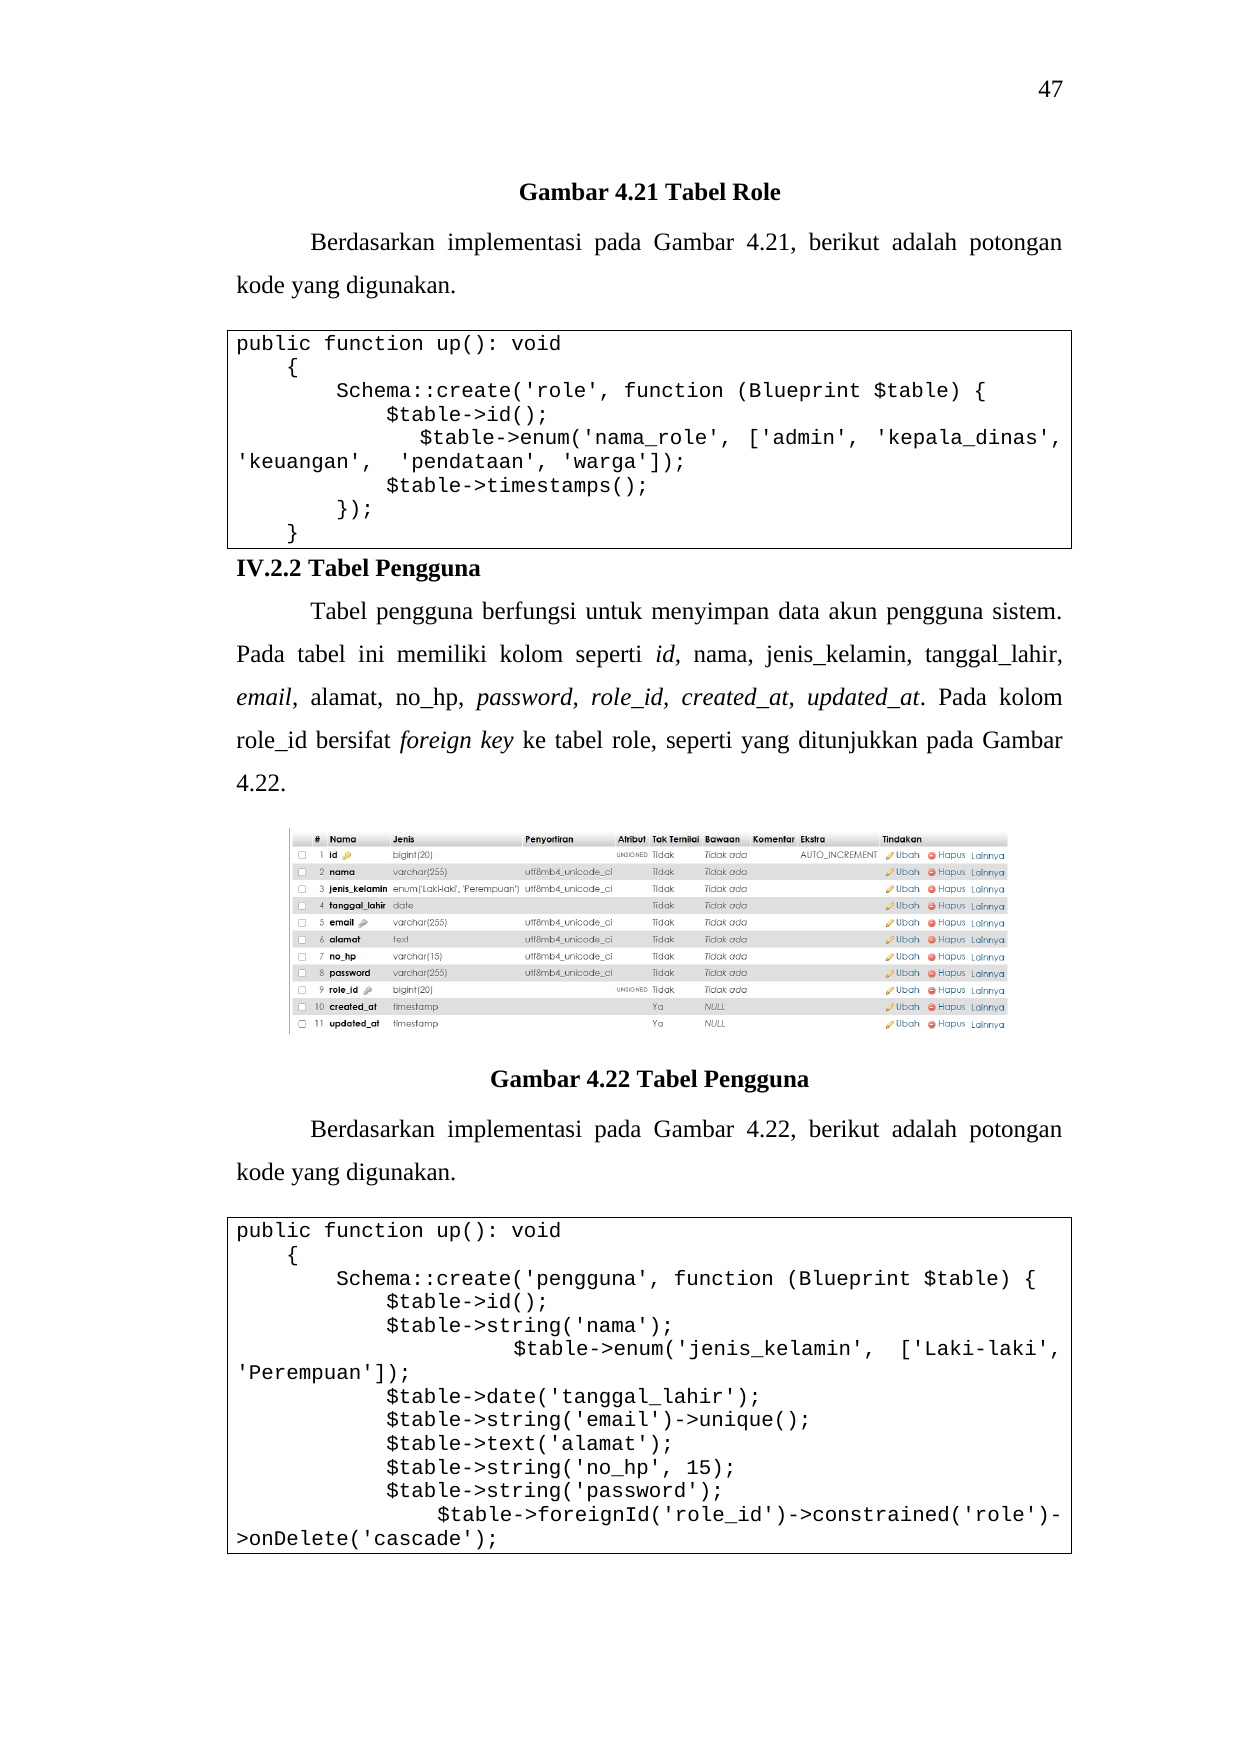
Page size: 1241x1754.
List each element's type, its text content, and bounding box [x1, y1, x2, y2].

subtitle Tabel Pengguna [236, 553, 1063, 582]
text Schema::create('role', function (Blueprint $table) { [236, 380, 1063, 404]
text public function up(): void [228, 1218, 1071, 1244]
text { [236, 356, 1063, 380]
text Schema::create('pengguna', function (Blueprint $table) { [236, 1267, 1063, 1291]
text $table->enum('jenis_kelamin', ['Laki-laki', 'Perempuan']); [236, 1338, 1063, 1386]
text $table->foreignId('role_id')->constrained('role')->onDelete('cascade'); [228, 1501, 1071, 1553]
text $table->text('alamat'); [236, 1433, 1063, 1457]
text Berdasarkan implementasi pada Gambar 4.22, berikut adalah potongan kode yang digunakan. [236, 1114, 1063, 1186]
text Tabel pengguna berfungsi untuk menyimpan data akun pengguna sistem. Pada tabel ini memiliki kolom seperti id, nama, jenis_kelamin, tanggal_lahir, email, alamat, no_hp, password, role_id, created_at, updated_at. Pada kolom role_id bersifat foreign key ke tabel role, seperti yang ditunjukkan pada Gambar 4.22. [236, 596, 1063, 797]
text $table->string('no_hp', 15); [236, 1457, 1063, 1480]
text $table->id(); [236, 1291, 1063, 1315]
text $table->string('nama'); [236, 1315, 1063, 1338]
text } [228, 519, 1071, 548]
text public function up(): void [228, 331, 1071, 356]
text $table->date('tanggal_lahir'); [236, 1386, 1063, 1409]
text $table->enum('nama_role', ['admin', 'kepala_dinas', 'keuangan', 'pendataan', 'warga']); [236, 427, 1063, 475]
text Gambar 4.21 Tabel Role [236, 177, 1063, 206]
text Berdasarkan implementasi pada Gambar 4.21, berikut adalah potongan kode yang digunakan. [236, 227, 1063, 299]
text Gambar 4.22 Tabel Pengguna [236, 1064, 1063, 1093]
text $table->string('password'); [236, 1480, 1063, 1501]
text $table->id(); [236, 404, 1063, 427]
text $table->string('email')->unique(); [236, 1409, 1063, 1433]
text { [236, 1244, 1063, 1267]
text }); [236, 498, 1063, 519]
text $table->timestamps(); [236, 475, 1063, 498]
picture [289, 828, 1011, 1034]
